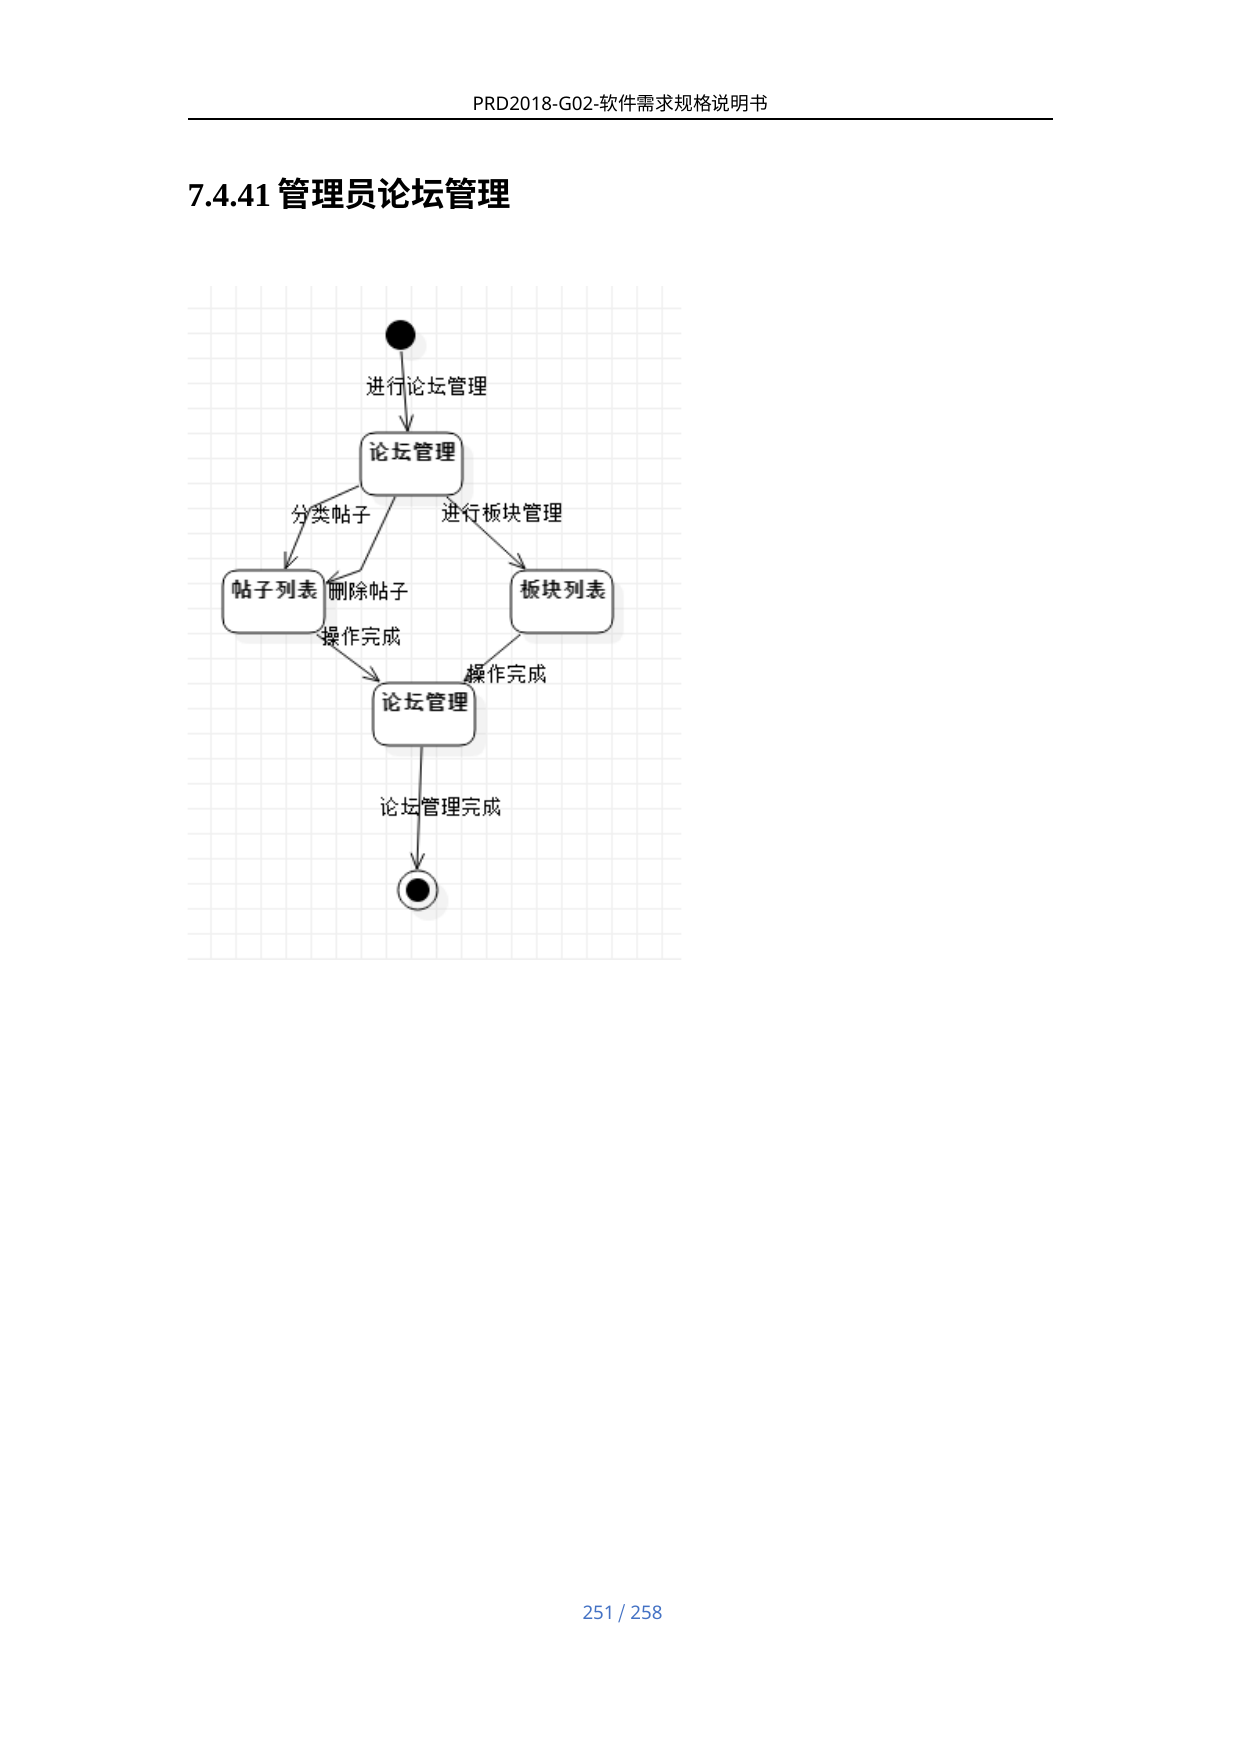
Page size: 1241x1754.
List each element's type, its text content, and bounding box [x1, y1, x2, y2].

subtitle 7.4.41管理员论坛管理 [187, 159, 1053, 224]
picture [187, 286, 682, 960]
